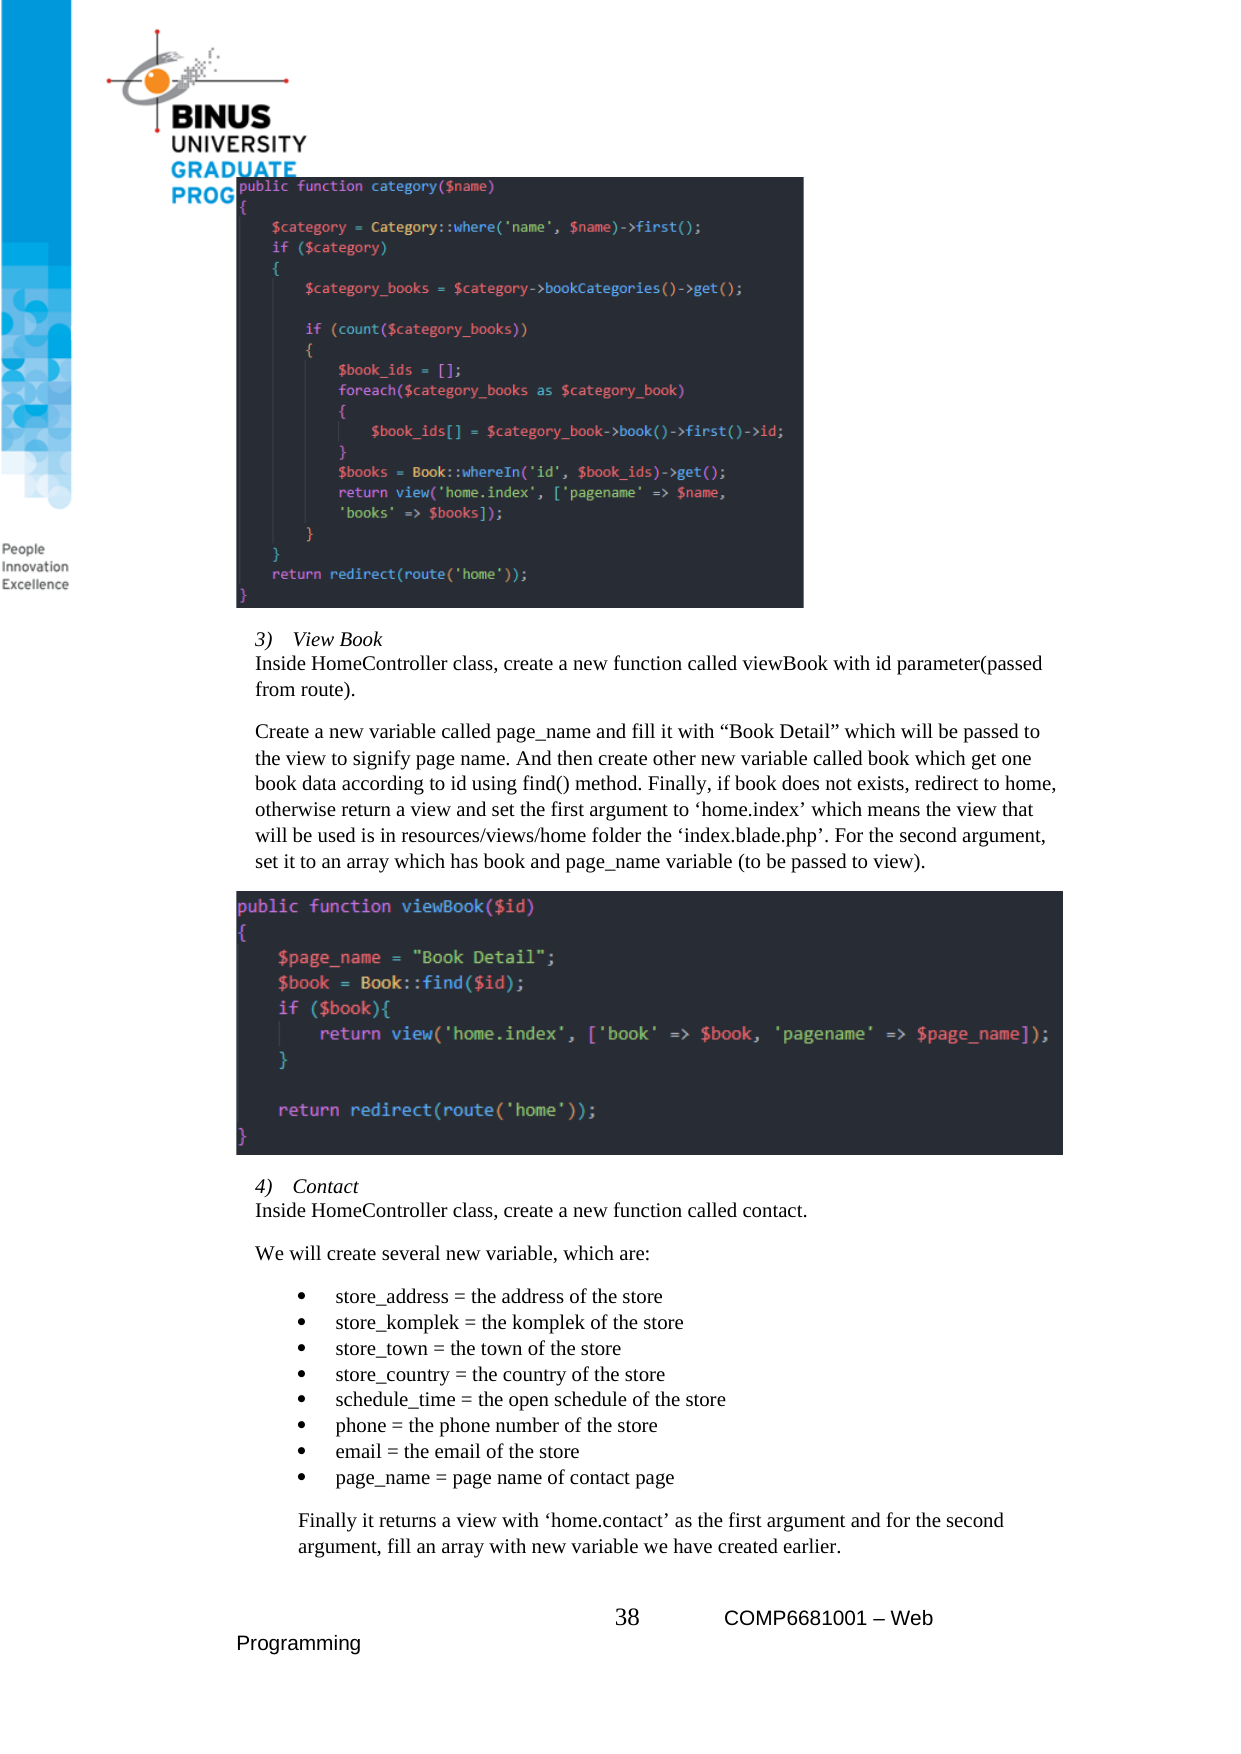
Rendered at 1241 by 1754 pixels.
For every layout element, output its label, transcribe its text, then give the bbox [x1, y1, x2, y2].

list store_country = the country of the store [298, 1361, 1063, 1386]
picture [0, 0, 804, 608]
text Inside HomeController class, create a new function called contact. [255, 1198, 1063, 1222]
subtitle View Book [236, 626, 1063, 651]
list phone = the phone number of the store [298, 1413, 1063, 1437]
text Inside HomeController class, create a new function called viewBook with id parameter(passed from route). [255, 651, 1063, 701]
list store_komplek = the komplek of the store [298, 1309, 1063, 1334]
text Create a new variable called page_name and fill it with “Book Detail” which will be passed to the view to signify page name. And then create other new variable called book which get one book data according to id using find() method. Finally, if book does not exists, redirect to home, otherwise return a view and set the first argument to ‘home.index’ which means the view that will be used is in resources/views/home folder the ‘index.blade.php’. For the second argument, set it to an array which has book and page_name variable (to be passed to view). [255, 719, 1063, 873]
list page_name = page name of contact page [298, 1465, 1063, 1489]
list schedule_time = the open schedule of the store [298, 1387, 1063, 1411]
text We will create several new variable, which are: [255, 1241, 1063, 1265]
list store_address = the address of the store [298, 1284, 1063, 1308]
subtitle Contact [236, 1173, 1063, 1198]
text Finally it returns a view with ‘home.contact’ as the first argument and for the second argument, fill an array with new variable we have created earlier. [298, 1508, 1063, 1558]
list email = the email of the store [298, 1439, 1063, 1463]
picture [236, 891, 1063, 1155]
list store_town = the town of the store [298, 1336, 1063, 1359]
